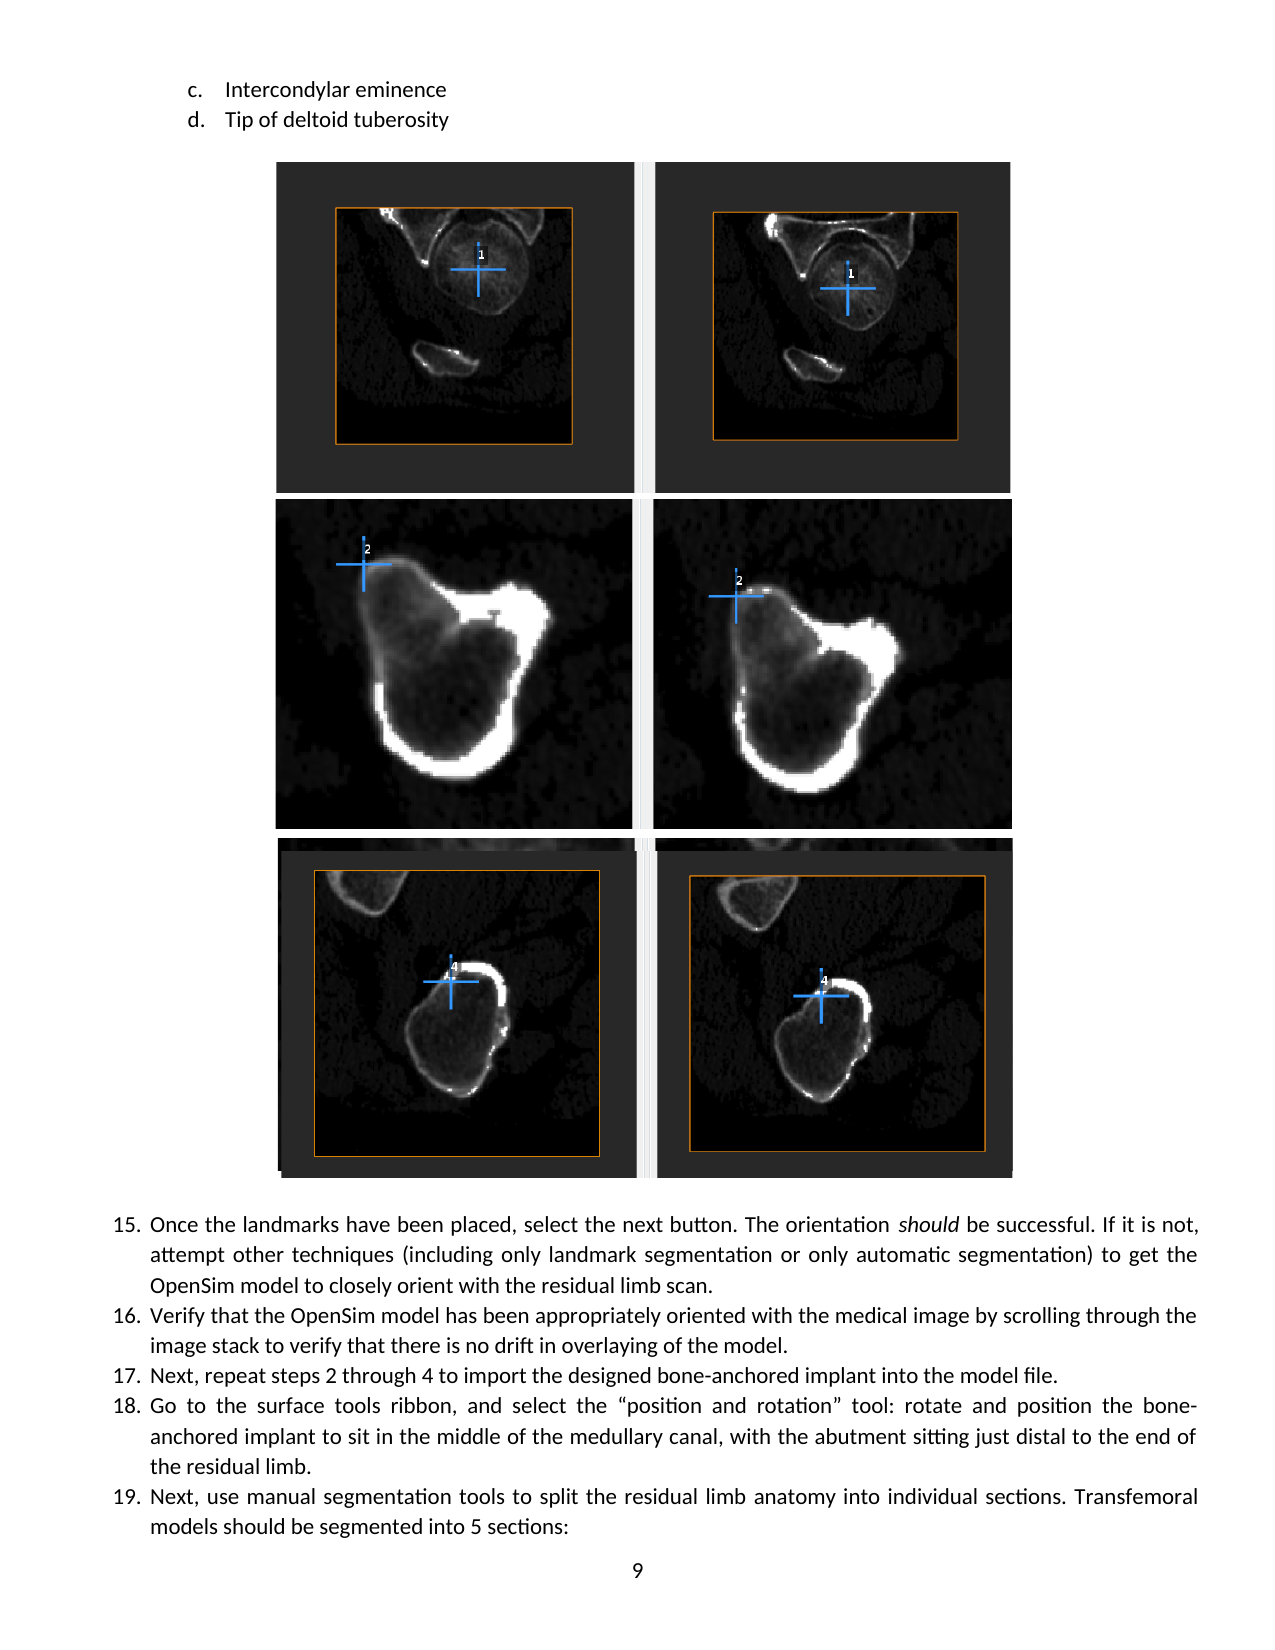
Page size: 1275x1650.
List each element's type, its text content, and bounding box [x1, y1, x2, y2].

list Go to the surface tools ribbon, and select the “position and rotation” tool: rotate and position the bone-anchored implant to sit in the middle of the medullary canal, with the abutment sitting just distal to the end of the residual limb. [112, 1392, 1200, 1480]
list Tip of deltoid tuberosity [187, 105, 1200, 133]
list Intercondylar eminence [187, 75, 1200, 103]
picture [275, 499, 1012, 829]
list Next, repeat steps 2 through 4 to import the designed bone-anchored implant into the model file. [112, 1361, 1200, 1389]
picture [277, 838, 1013, 1178]
list Next, use manual segmentation tools to split the residual limb anatomy into individual sections. Transfemoral models should be segmented into 5 sections: [112, 1482, 1200, 1541]
list Verify that the OpenSim model has been appropriately oriented with the medical image by scrolling through the image stack to verify that there is no drift in overlaying of the model. [112, 1301, 1200, 1359]
picture [276, 162, 1011, 493]
list Once the landmarks have been placed, select the next button. The orientation should be successful. If it is not, attempt other techniques (including only landmark segmentation or only automatic segmentation) to get the OpenSim model to closely orient with the residual limb scan. [112, 1210, 1200, 1299]
